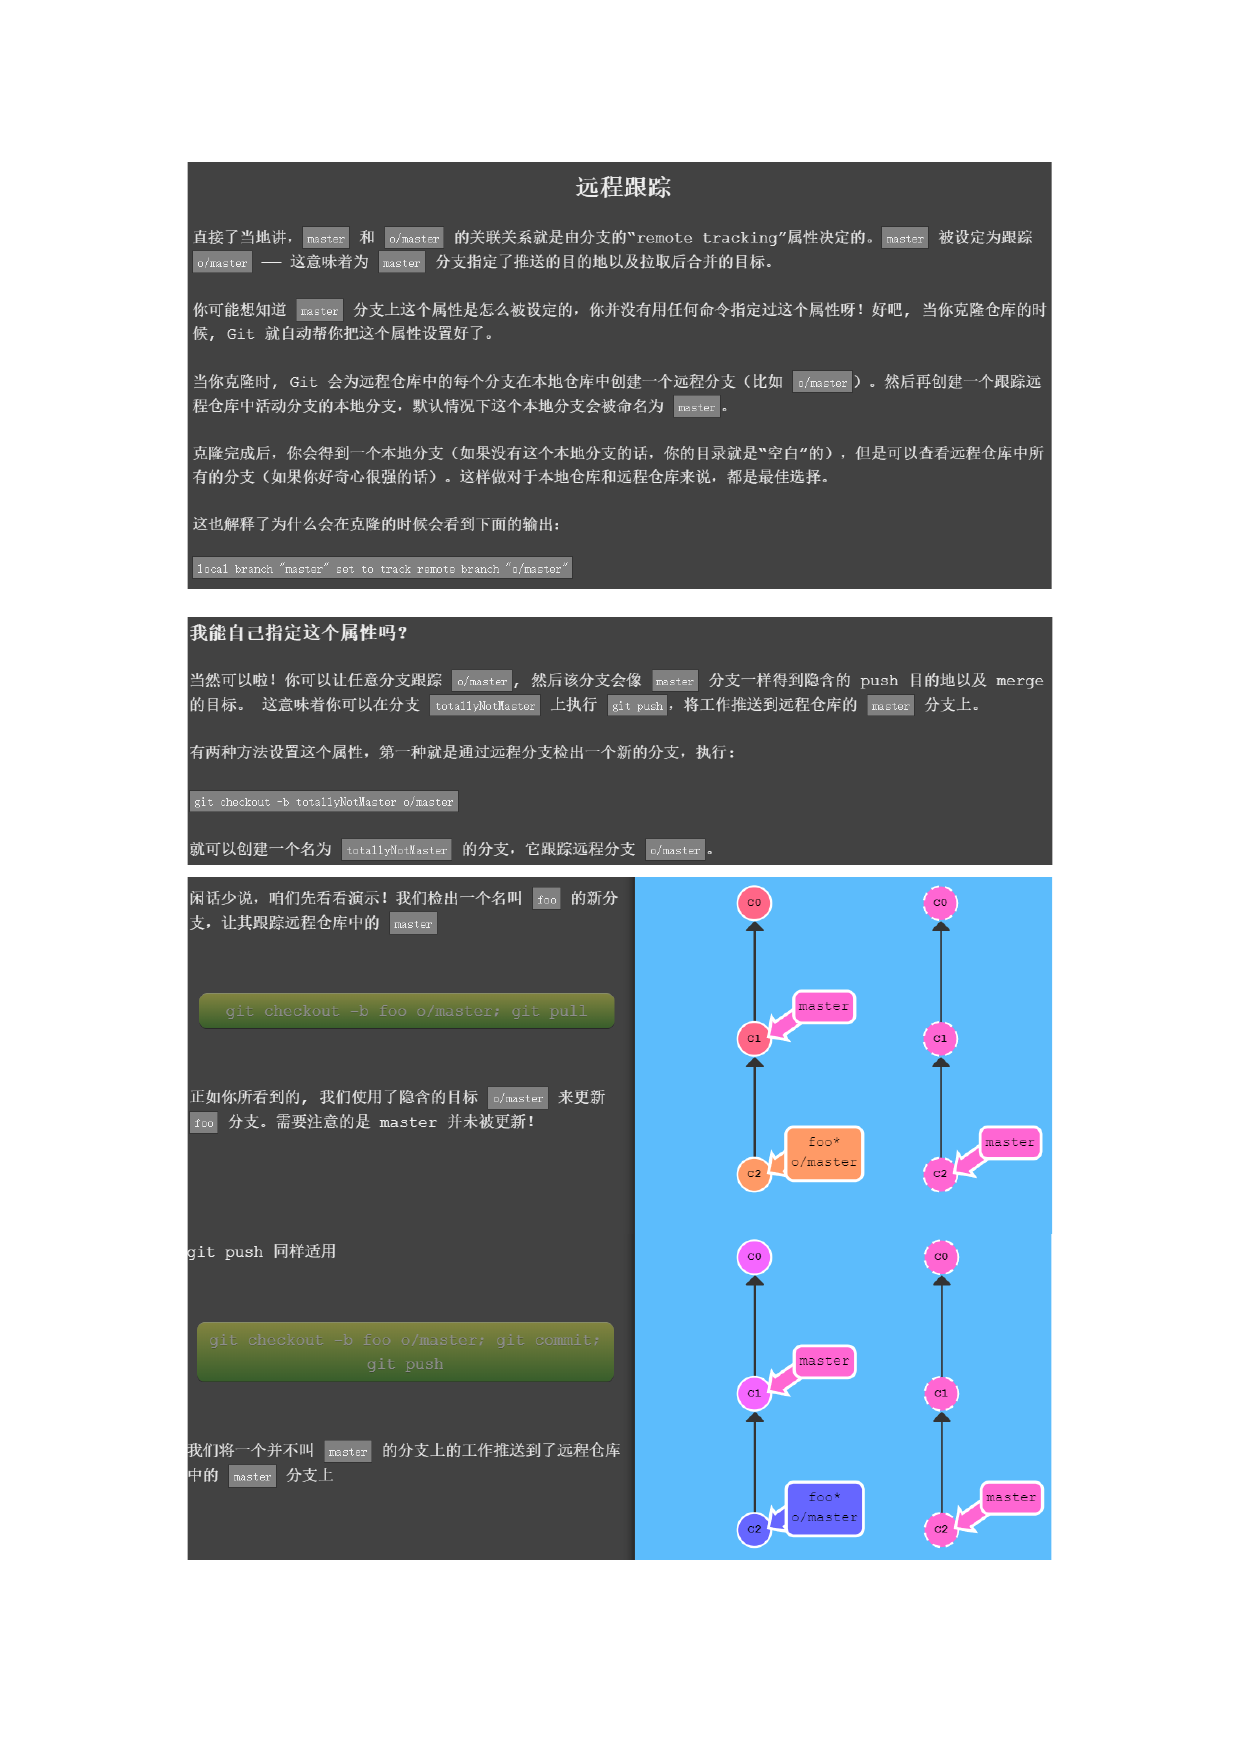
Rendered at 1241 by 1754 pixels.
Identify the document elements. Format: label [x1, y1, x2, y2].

picture [187, 162, 1052, 589]
picture [187, 877, 1053, 1560]
picture [187, 617, 1053, 865]
